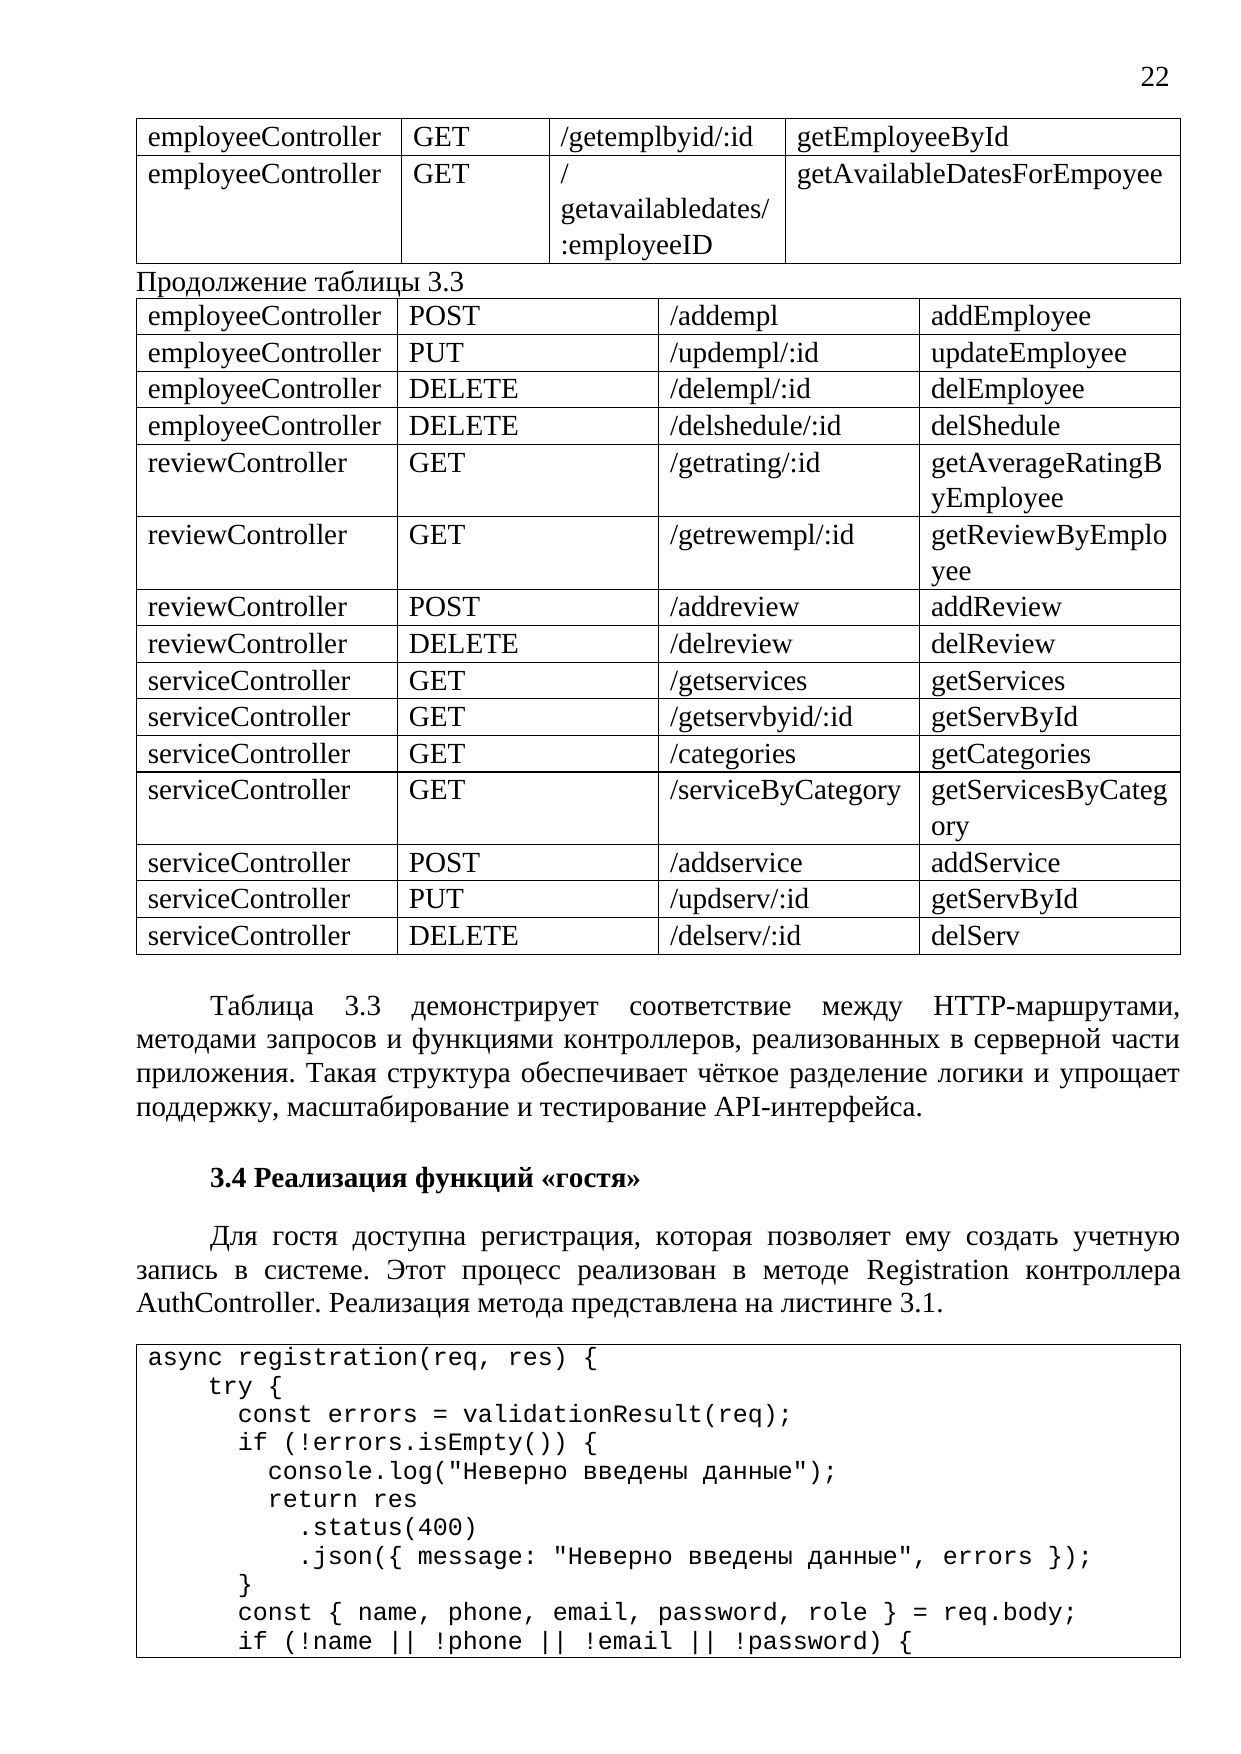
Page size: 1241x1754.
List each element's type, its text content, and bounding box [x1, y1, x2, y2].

table_cell employeeController [137, 156, 401, 263]
table_cell /updempl/:id [659, 335, 919, 371]
table_cell employeeController [137, 119, 401, 155]
table_cell DELETE [398, 918, 658, 953]
table_cell /addreview [659, 590, 919, 625]
table_cell POST [398, 590, 658, 625]
table_cell getEmployeeById [786, 119, 1180, 155]
table_cell /getservbyid/:id [659, 699, 919, 735]
table_cell getCategories [920, 736, 1180, 771]
table_cell getReviewByEmployee [920, 517, 1180, 588]
text Для гостя доступна регистрация, которая позволяет ему создать учетную запись в системе. Этот процесс реализован в методе Registration контроллера AuthController. Реализация метода представлена на листинге 3.1. [136, 1218, 1181, 1319]
table_cell delShedule [920, 408, 1180, 444]
table_header addEmployee [920, 299, 1180, 334]
table_cell updateEmployee [920, 335, 1180, 371]
table_cell /addservice [659, 845, 919, 880]
table_cell /serviceByCategory [659, 773, 919, 844]
table_cell /getemplbyid/:id [550, 119, 785, 155]
table_header POST [398, 299, 658, 334]
table_cell getServById [920, 881, 1180, 917]
table_cell serviceController [137, 881, 397, 917]
table_cell reviewController [137, 517, 397, 588]
table_cell GET [398, 699, 658, 735]
table_cell reviewController [137, 590, 397, 625]
table_cell reviewController [137, 445, 397, 516]
table_cell /delempl/:id [659, 372, 919, 407]
table_cell /getrating/:id [659, 445, 919, 516]
table_cell DELETE [398, 626, 658, 662]
table_cell getServById [920, 699, 1180, 735]
table_cell addReview [920, 590, 1180, 625]
table_cell GET [402, 119, 549, 155]
table_cell GET [398, 445, 658, 516]
table_header employeeController [137, 299, 397, 334]
table_cell /updserv/:id [659, 881, 919, 917]
table_cell serviceController [137, 845, 397, 880]
table_cell reviewController [137, 626, 397, 662]
table_cell POST [398, 845, 658, 880]
table_cell serviceController [137, 773, 397, 844]
text Таблица 3.3 демонстрирует соответствие между HTTP-маршрутами, методами запросов и функциями контроллеров, реализованных в серверной части приложения. Такая структура обеспечивает чёткое разделение логики и упрощает поддержку, масштабирование и тестирование API-интерфейса. [136, 988, 1181, 1122]
table_cell /delreview [659, 626, 919, 662]
table_header /addempl [659, 299, 919, 334]
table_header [137, 1345, 1180, 1657]
table_cell getAvailableDatesForEmpoyee [786, 156, 1180, 263]
table_cell delReview [920, 626, 1180, 662]
table_cell employeeController [137, 372, 397, 407]
table_cell employeeController [137, 408, 397, 444]
table_cell PUT [398, 881, 658, 917]
table_cell GET [402, 156, 549, 263]
table_cell getAverageRatingByEmployee [920, 445, 1180, 516]
table_cell /categories [659, 736, 919, 771]
table_cell serviceController [137, 736, 397, 771]
table_cell /getrewempl/:id [659, 517, 919, 588]
table_cell getServices [920, 663, 1180, 698]
table_cell delServ [920, 918, 1180, 953]
table_cell GET [398, 517, 658, 588]
table_cell /delshedule/:id [659, 408, 919, 444]
table_cell serviceController [137, 918, 397, 953]
subtitle 3.4 Реализация функций «гостя» [136, 1160, 1181, 1193]
table_cell DELETE [398, 372, 658, 407]
table_cell DELETE [398, 408, 658, 444]
table_cell getServicesByCategory [920, 773, 1180, 844]
table_cell /delserv/:id [659, 918, 919, 953]
text Продолжение таблицы 3.3 [136, 264, 1181, 297]
table_cell /getservices [659, 663, 919, 698]
table_cell serviceController [137, 699, 397, 735]
table_cell addService [920, 845, 1180, 880]
table_cell delEmployee [920, 372, 1180, 407]
table_cell employeeController [137, 335, 397, 371]
table_cell GET [398, 736, 658, 771]
table_cell /getavailabledates/:employeeID [550, 156, 785, 263]
table_cell PUT [398, 335, 658, 371]
table_cell serviceController [137, 663, 397, 698]
table_cell GET [398, 773, 658, 844]
table_cell GET [398, 663, 658, 698]
